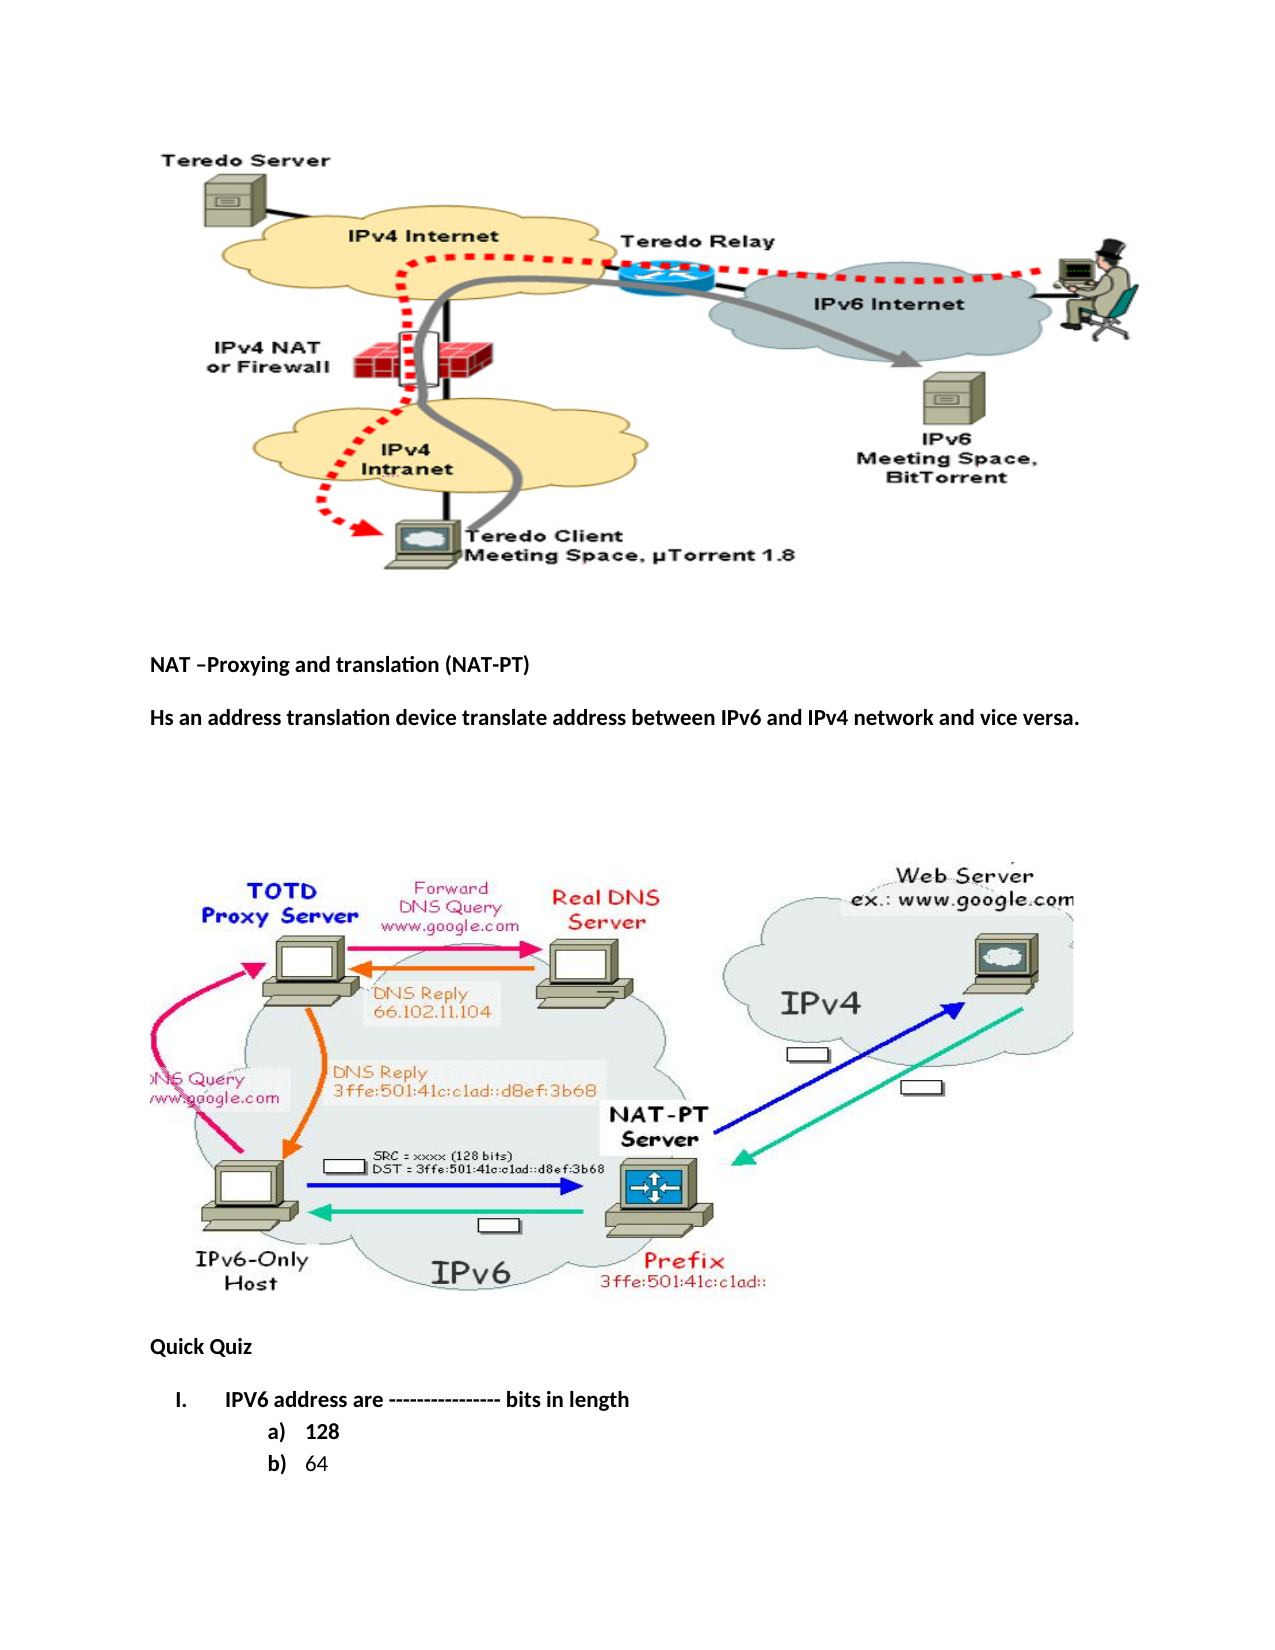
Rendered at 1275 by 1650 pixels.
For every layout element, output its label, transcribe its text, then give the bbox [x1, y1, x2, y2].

text Quick Quiz [150, 1332, 1125, 1360]
text Hs an address translation device translate address between IPv6 and IPv4 network and vice versa. [150, 703, 1125, 731]
list 128 [267, 1417, 1125, 1445]
list IPV6 address are ---------------- bits in length [187, 1385, 1125, 1413]
picture [150, 862, 1074, 1307]
text NAT –Proxying and translation (NAT-PT) [150, 650, 1125, 678]
list 64 [267, 1449, 1125, 1477]
picture [150, 150, 1139, 572]
